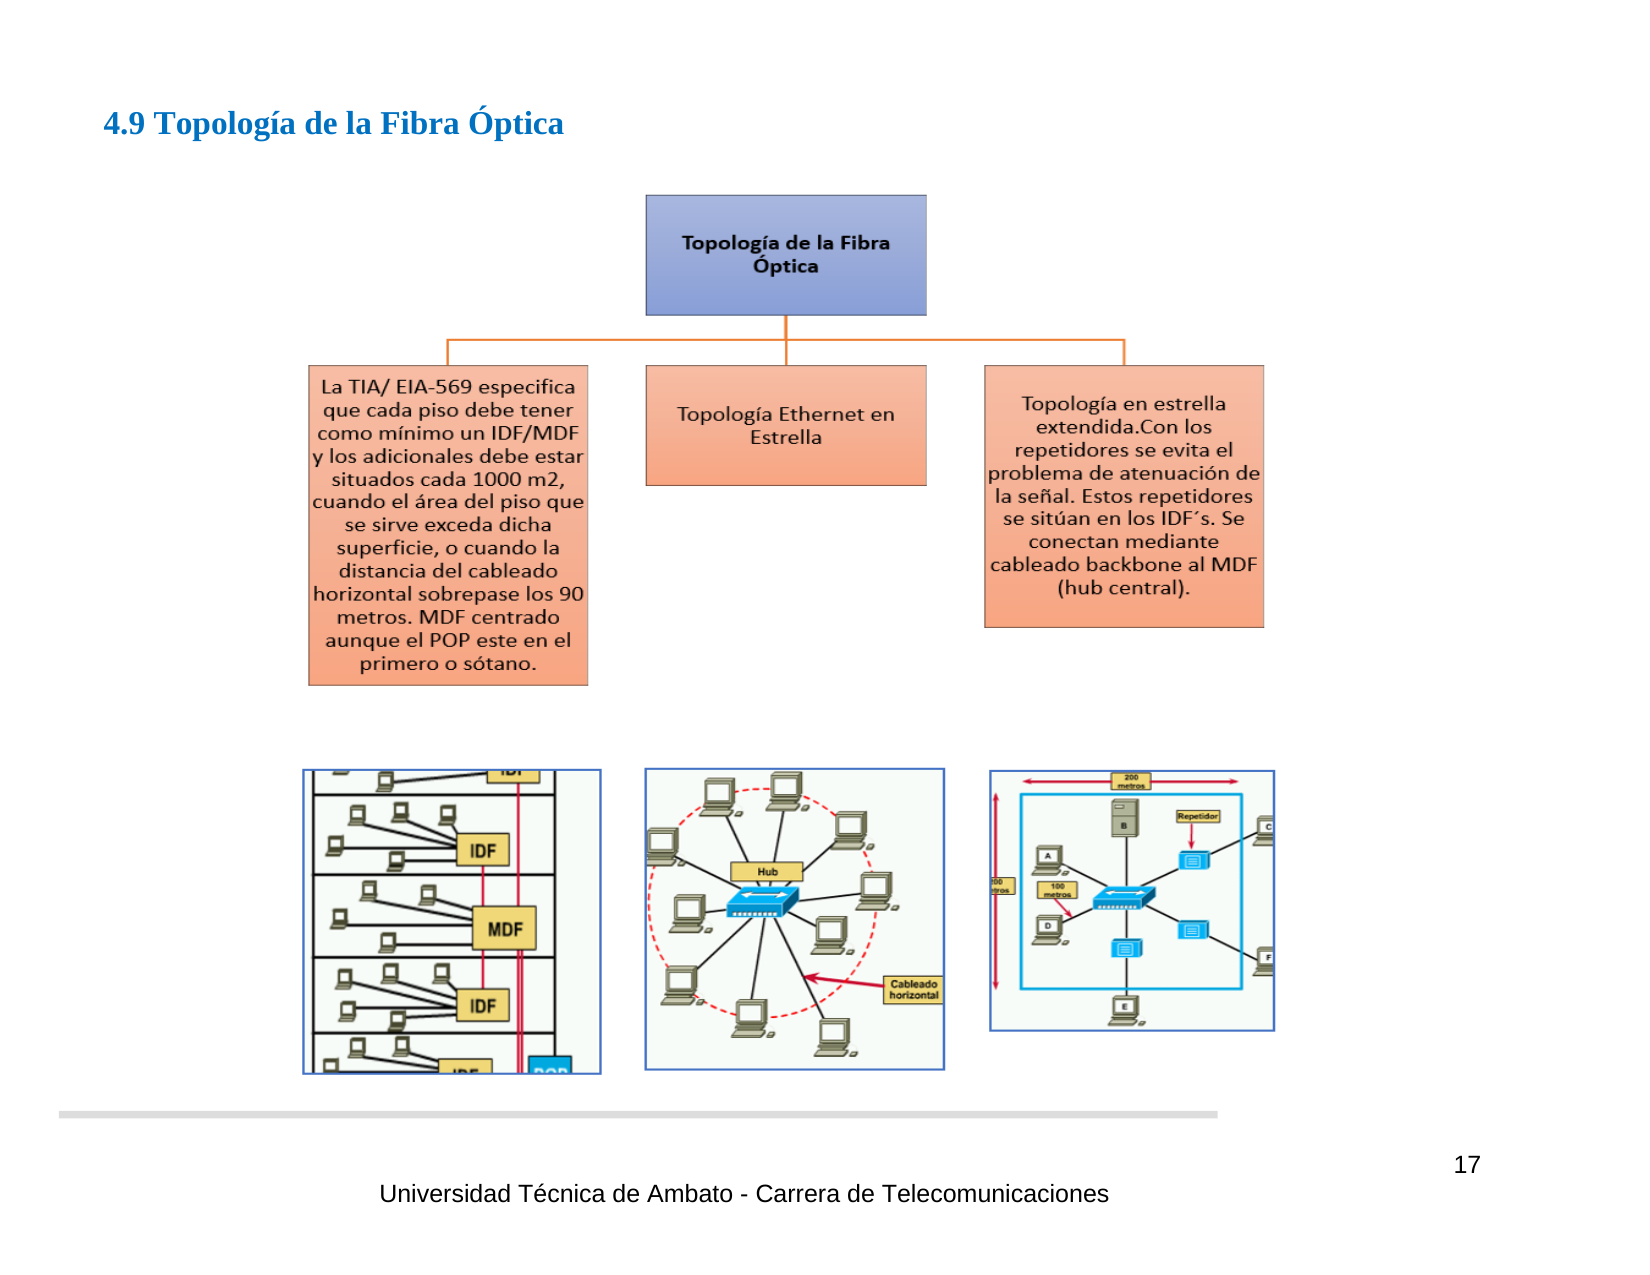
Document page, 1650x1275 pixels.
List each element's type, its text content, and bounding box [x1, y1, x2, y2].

picture [284, 179, 1300, 1099]
text 4.9 Topología de la Fibra Óptica [103, 103, 1481, 142]
